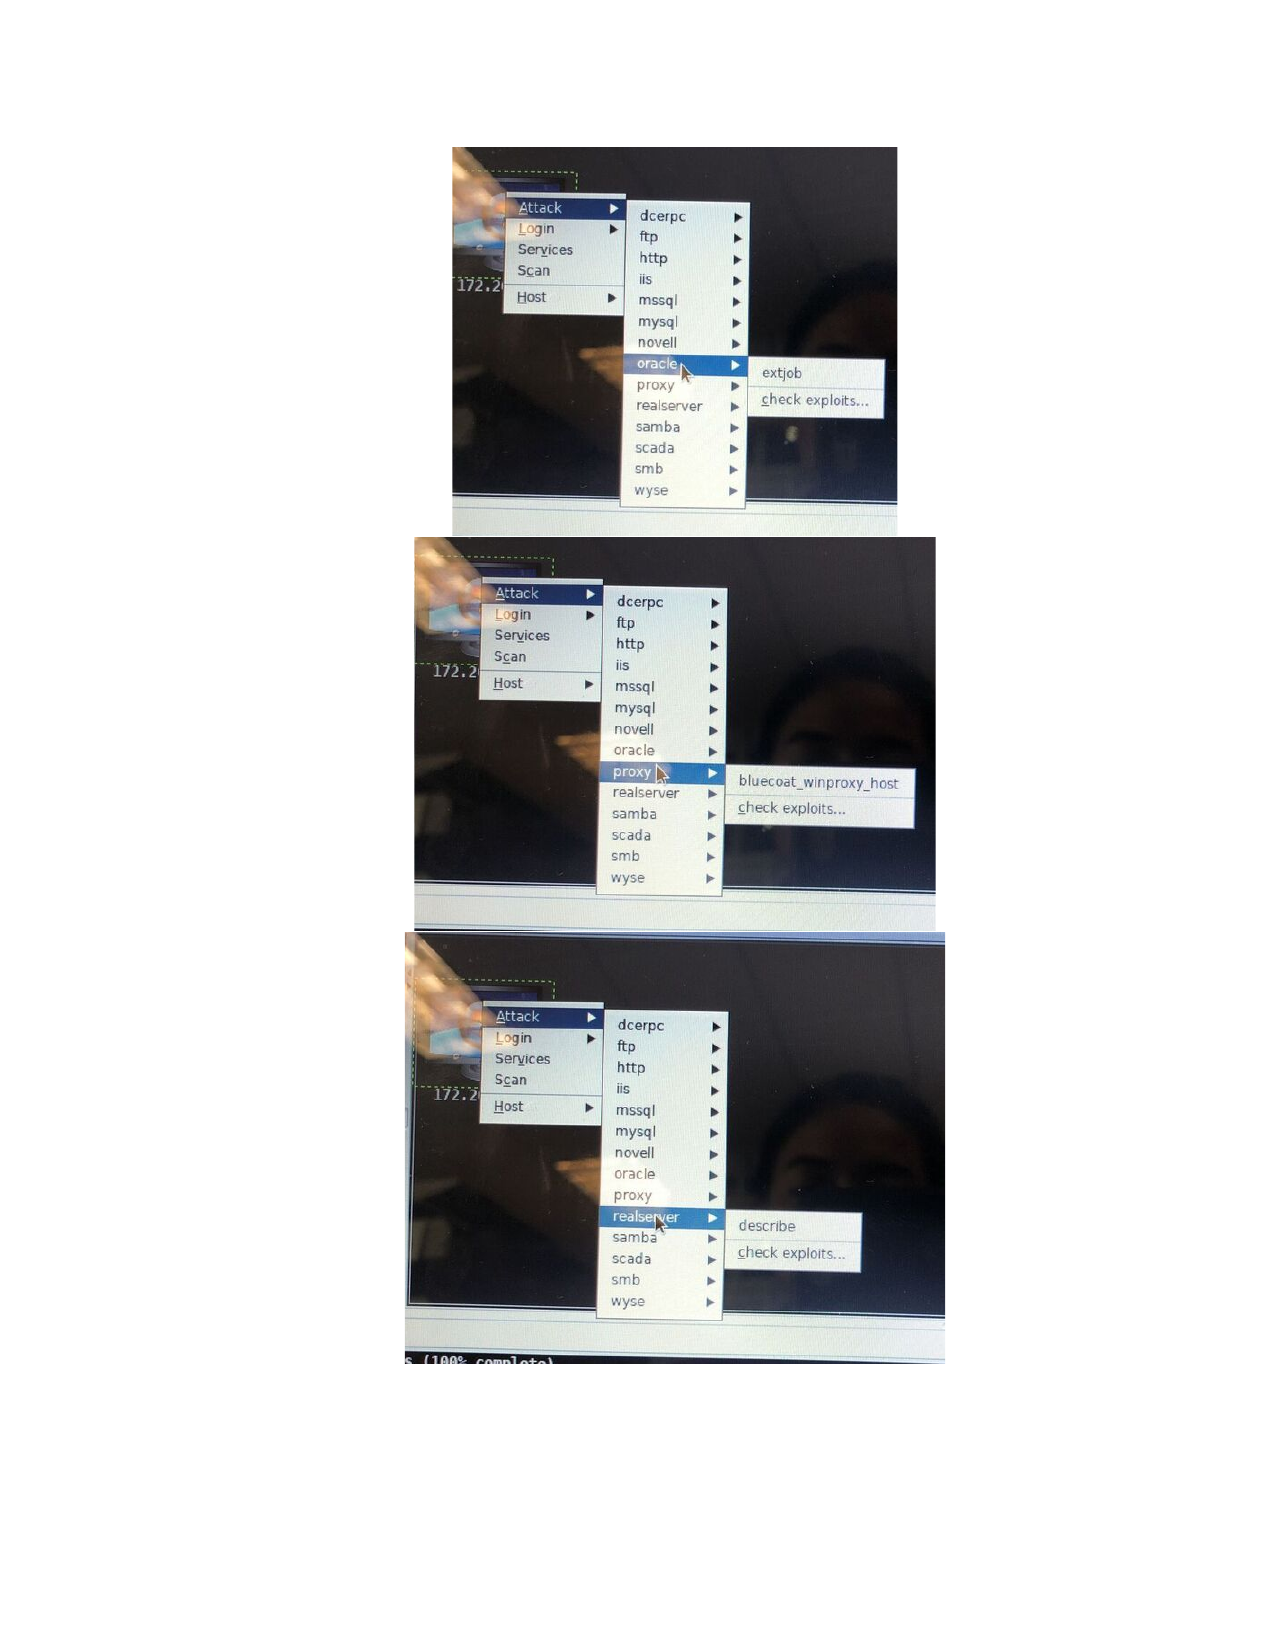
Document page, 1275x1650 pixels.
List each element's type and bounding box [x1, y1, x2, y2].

picture [452, 147, 898, 536]
picture [414, 537, 936, 931]
picture [404, 932, 946, 1364]
